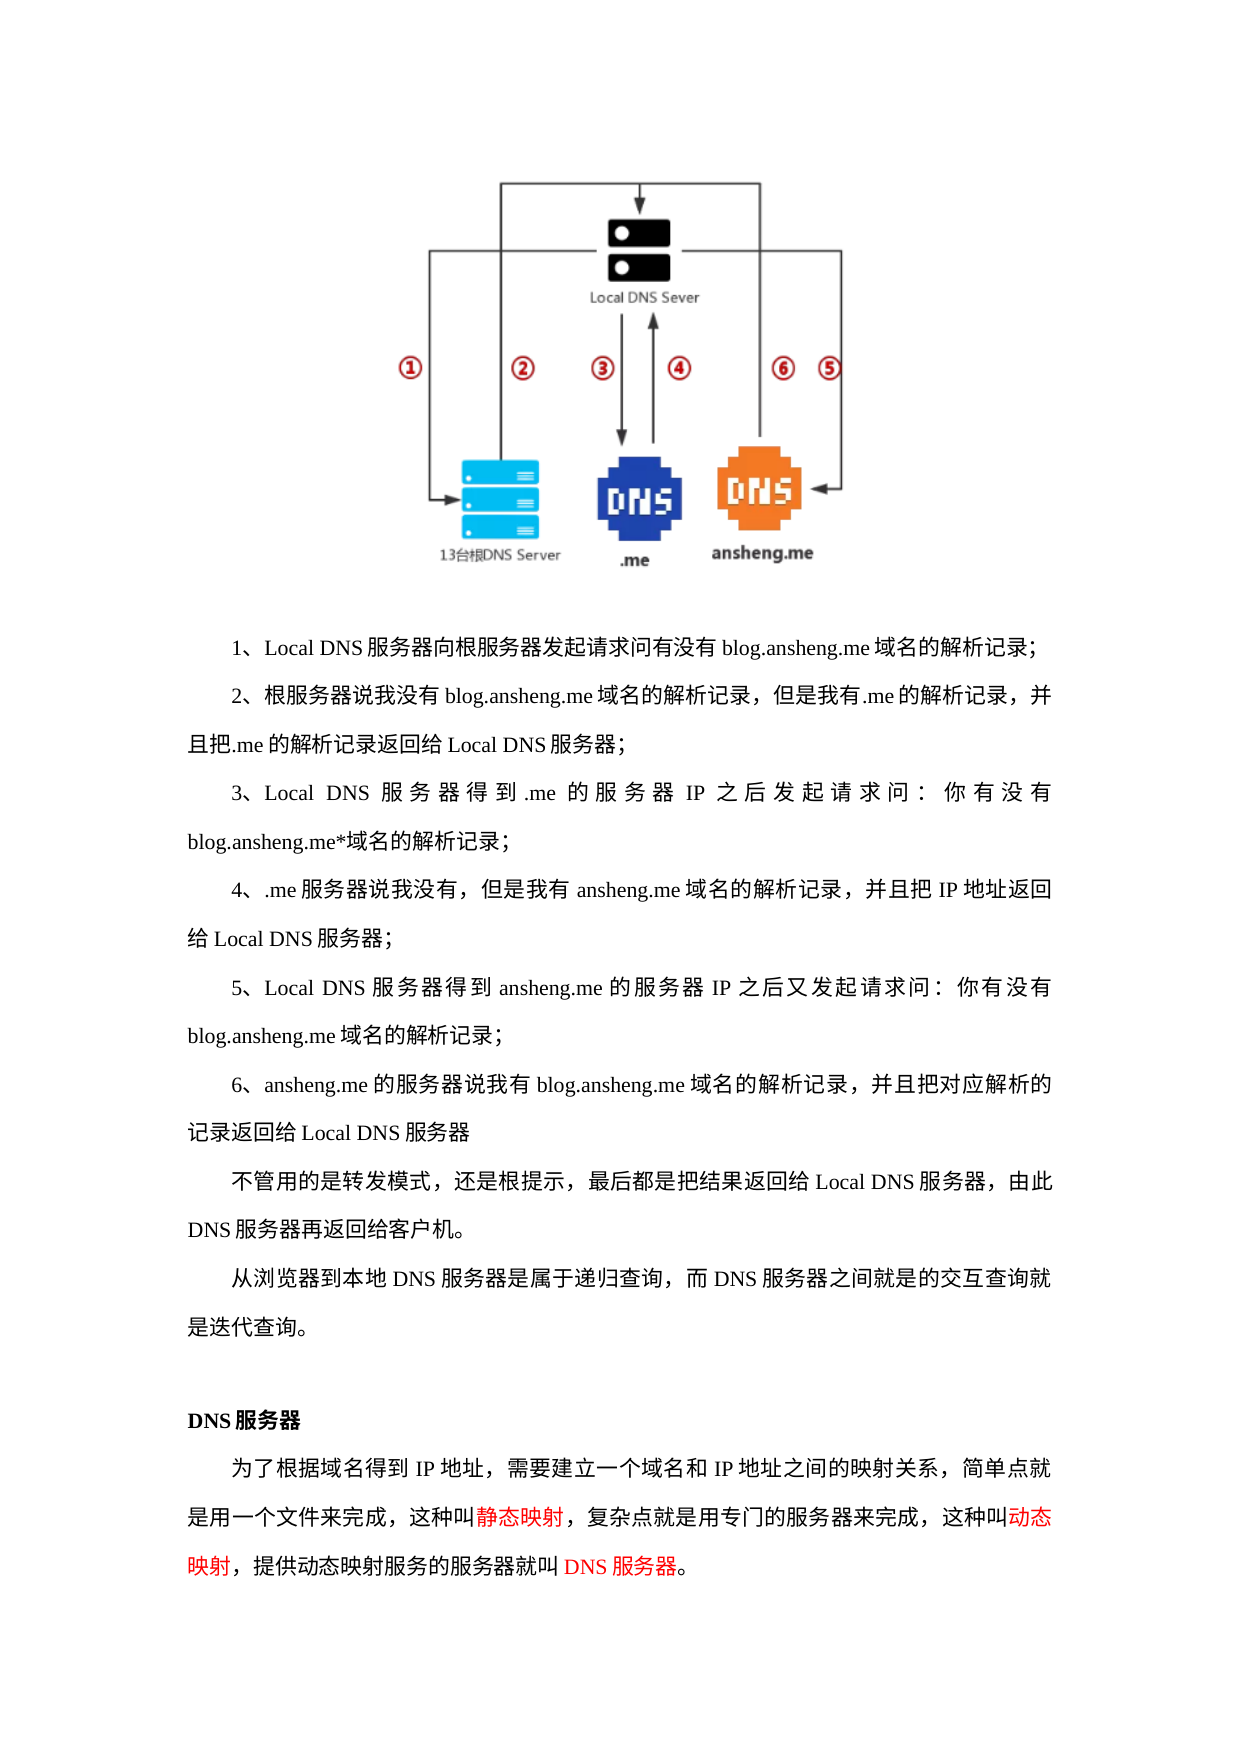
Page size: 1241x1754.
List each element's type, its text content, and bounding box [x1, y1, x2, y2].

subtitle DNS服务器 [187, 1403, 1053, 1435]
text 不管用的是转发模式，还是根提示，最后都是把结果返回给Local DNS服务器，由此DNS服务器再返回给客户机。 [187, 1163, 1053, 1244]
list ansheng.me的服务器说我有blog.ansheng.me域名的解析记录，并且把对应解析的记录返回给Local DNS服务器 [187, 1066, 1053, 1147]
list 根服务器说我没有blog.ansheng.me域名的解析记录，但是我有.me的解析记录，并且把.me的解析记录返回给Local DNS服务器； [187, 678, 1053, 759]
text 从浏览器到本地DNS服务器是属于递归查询，而DNS服务器之间就是的交互查询就是迭代查询。 [187, 1260, 1053, 1342]
text 为了根据域名得到IP地址，需要建立一个域名和IP地址之间的映射关系，简单点就是用一个文件来完成，这种叫静态映射，复杂点就是用专门的服务器来完成，这种叫动态映射，提供动态映射服务的服务器就叫DNS服务器。 [187, 1451, 1053, 1581]
list .me服务器说我没有，但是我有ansheng.me域名的解析记录，并且把IP地址返回给Local DNS服务器； [187, 872, 1053, 953]
list Local DNS服务器向根服务器发起请求问有没有blog.ansheng.me域名的解析记录； [187, 629, 1053, 662]
list Local DNS服务器得到ansheng.me的服务器IP之后又发起请求问：你有没有blog.ansheng.me域名的解析记录； [187, 969, 1053, 1050]
list Local DNS服务器得到.me的服务器IP之后发起请求问：你有没有blog.ansheng.me*域名的解析记录； [187, 775, 1053, 856]
picture [337, 162, 903, 595]
